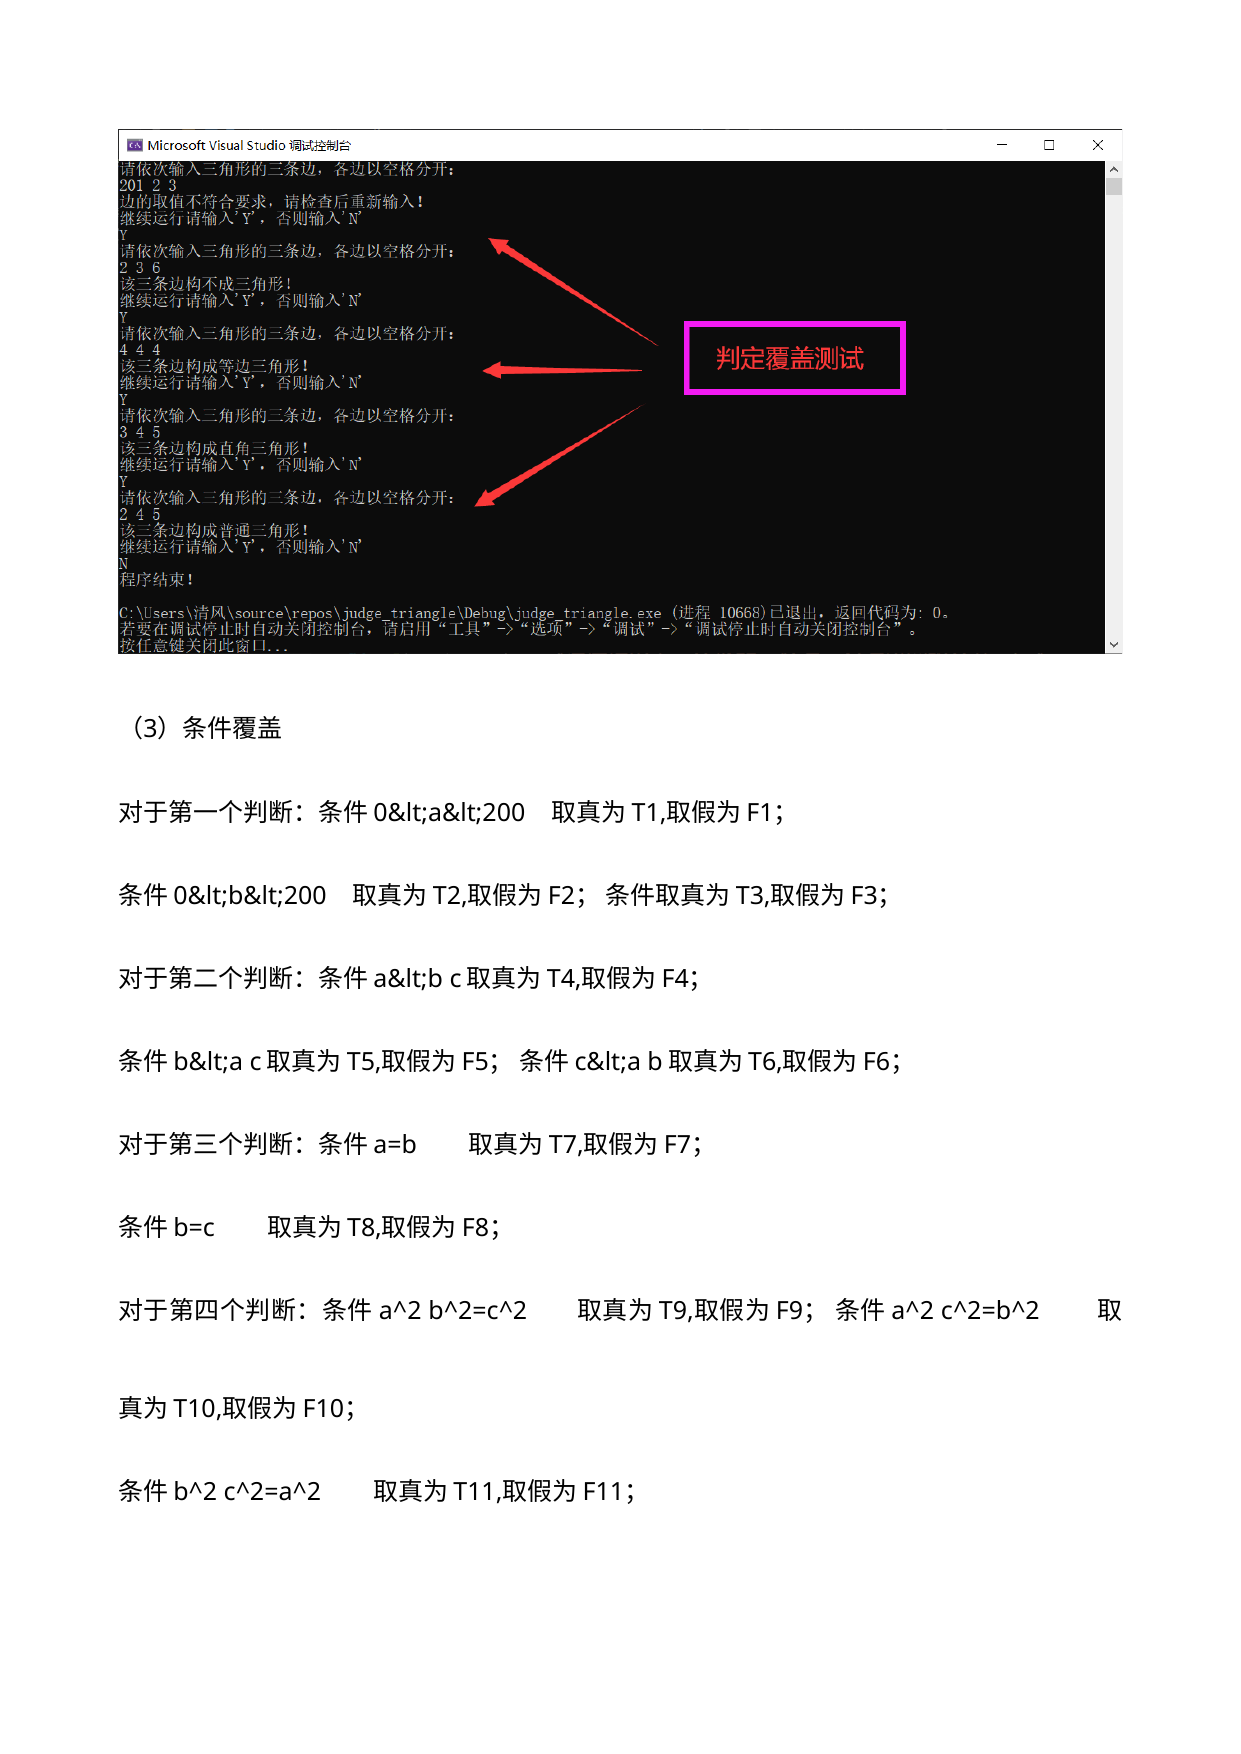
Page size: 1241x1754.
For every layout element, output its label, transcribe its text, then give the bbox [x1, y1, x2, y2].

picture [118, 129, 1123, 654]
text 对于第一个判断：条件0&lt;a&lt;200 取真为T1,取假为F1； [118, 778, 1122, 843]
text 对于第二个判断：条件a&lt;b c取真为T4,取假为F4； [118, 944, 1122, 1009]
text 对于第四个判断：条件a^2 b^2=c^2 取真为T9,取假为F9； 条件a^2 c^2=b^2 取真为T10,取假为F10； [118, 1276, 1122, 1439]
text 条件b=c 取真为T8,取假为F8； [118, 1193, 1122, 1258]
text 条件b&lt;a c取真为T5,取假为F5； 条件c&lt;a b取真为T6,取假为F6； [118, 1027, 1122, 1092]
text （3）条件覆盖 [118, 694, 1122, 759]
text 对于第三个判断：条件a=b 取真为T7,取假为F7； [118, 1110, 1122, 1175]
text 条件0&lt;b&lt;200 取真为T2,取假为F2； 条件取真为T3,取假为F3； [118, 861, 1122, 926]
text 条件b^2 c^2=a^2 取真为T11,取假为F11； [118, 1457, 1122, 1522]
